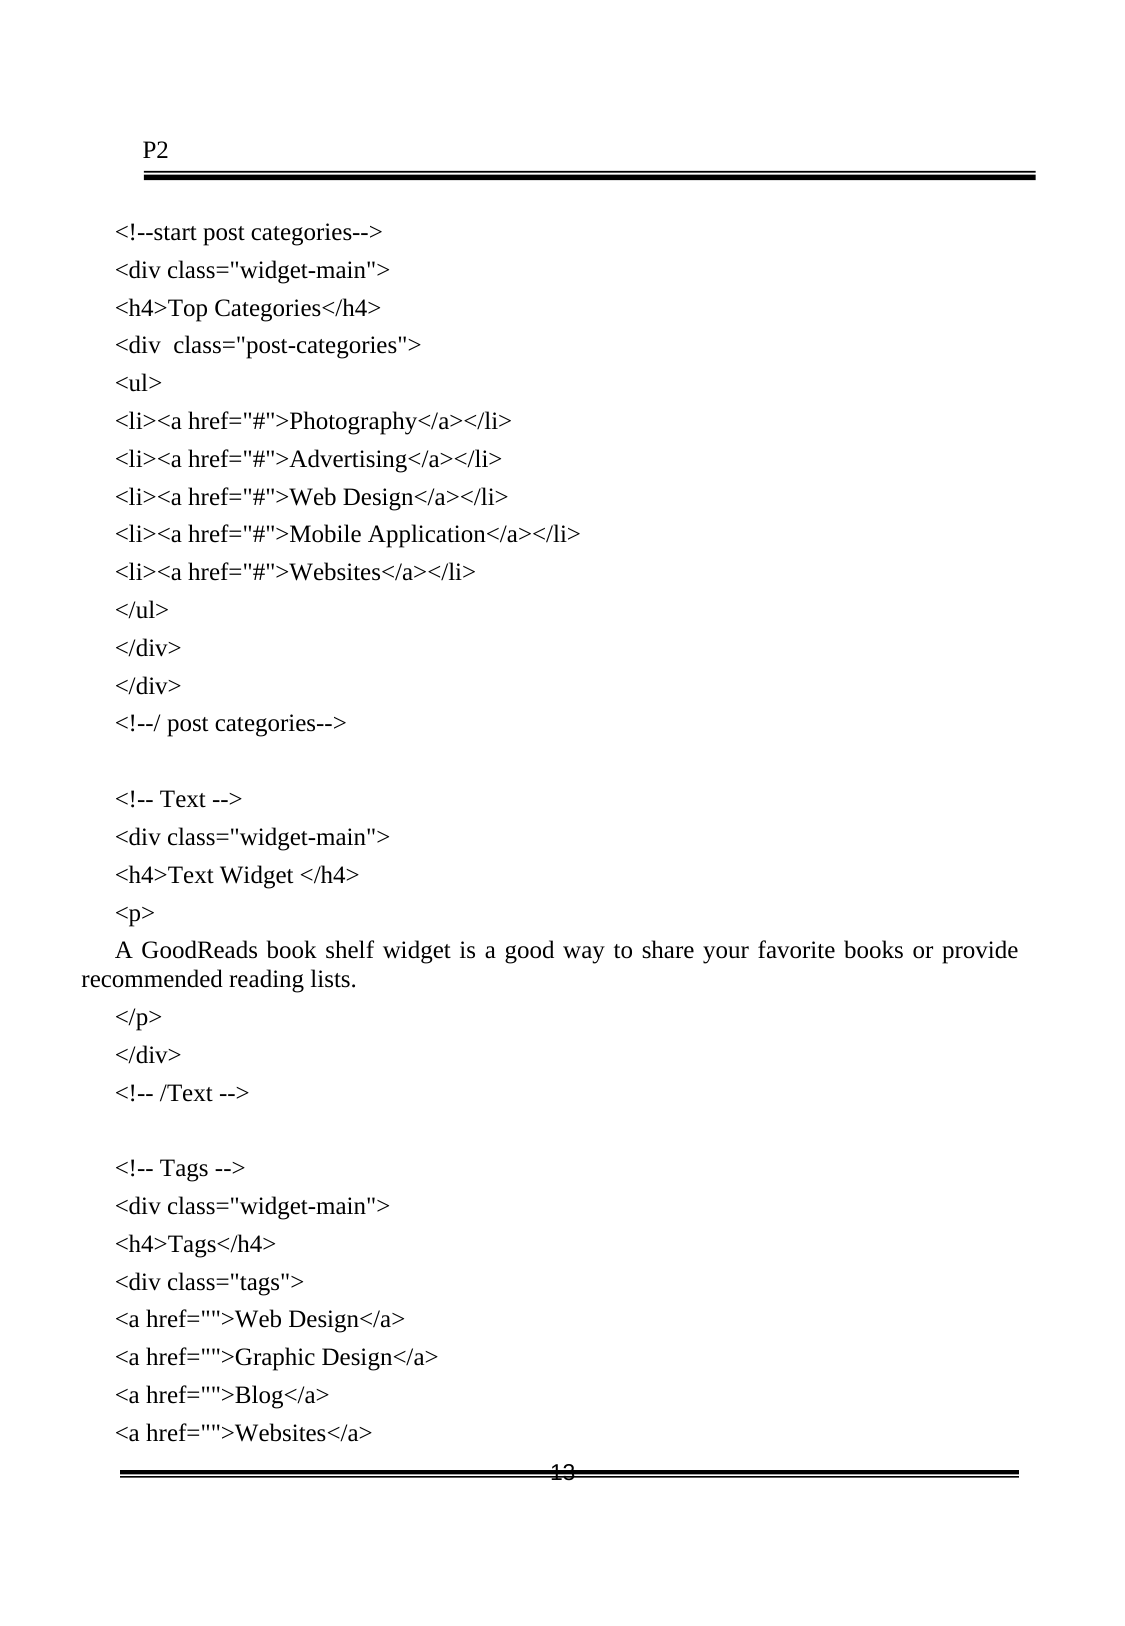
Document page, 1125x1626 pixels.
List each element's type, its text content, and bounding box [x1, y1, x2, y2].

subtitle <!-- Text --> [81, 784, 1019, 813]
subtitle <!-- Tags --> [81, 1153, 1019, 1182]
subtitle </div> [81, 1040, 1019, 1068]
subtitle <!--/ post categories--> [81, 708, 1019, 737]
subtitle <li><a href="#">Mobile Application</a></li> [81, 519, 1019, 548]
subtitle <h4>Text Widget </h4> [81, 860, 1019, 888]
subtitle <div class="widget-main"> [81, 1191, 1019, 1220]
subtitle <a href="">Graphic Design</a> [81, 1342, 1019, 1371]
subtitle </p> [81, 1002, 1019, 1031]
subtitle <a href="">Blog</a> [81, 1380, 1019, 1409]
subtitle <div class="widget-main"> [81, 822, 1019, 851]
subtitle <!-- /Text --> [81, 1078, 1019, 1106]
subtitle <h4>Top Categories</h4> [81, 293, 1019, 321]
subtitle </div> [81, 671, 1019, 699]
subtitle A GoodReads book shelf widget is a good way to share your favorite books or provide recommended reading lists. [81, 935, 1019, 993]
subtitle <div class="widget-main"> [81, 255, 1019, 283]
subtitle <a href="">Web Design</a> [81, 1304, 1019, 1333]
subtitle <li><a href="#">Websites</a></li> [81, 557, 1019, 586]
subtitle <div class="post-categories"> [81, 330, 1019, 359]
subtitle <p> [81, 898, 1019, 926]
subtitle <li><a href="#">Web Design</a></li> [81, 482, 1019, 510]
subtitle <ul> [81, 368, 1019, 397]
subtitle <div class="tags"> [81, 1267, 1019, 1295]
subtitle </ul> [81, 595, 1019, 624]
subtitle </div> [81, 633, 1019, 662]
subtitle <li><a href="#">Advertising</a></li> [81, 444, 1019, 473]
subtitle <li><a href="#">Photography</a></li> [81, 406, 1019, 435]
subtitle <!--start post categories--> [81, 217, 1019, 246]
subtitle <a href="">Websites</a> [81, 1418, 1019, 1447]
subtitle <h4>Tags</h4> [81, 1229, 1019, 1258]
